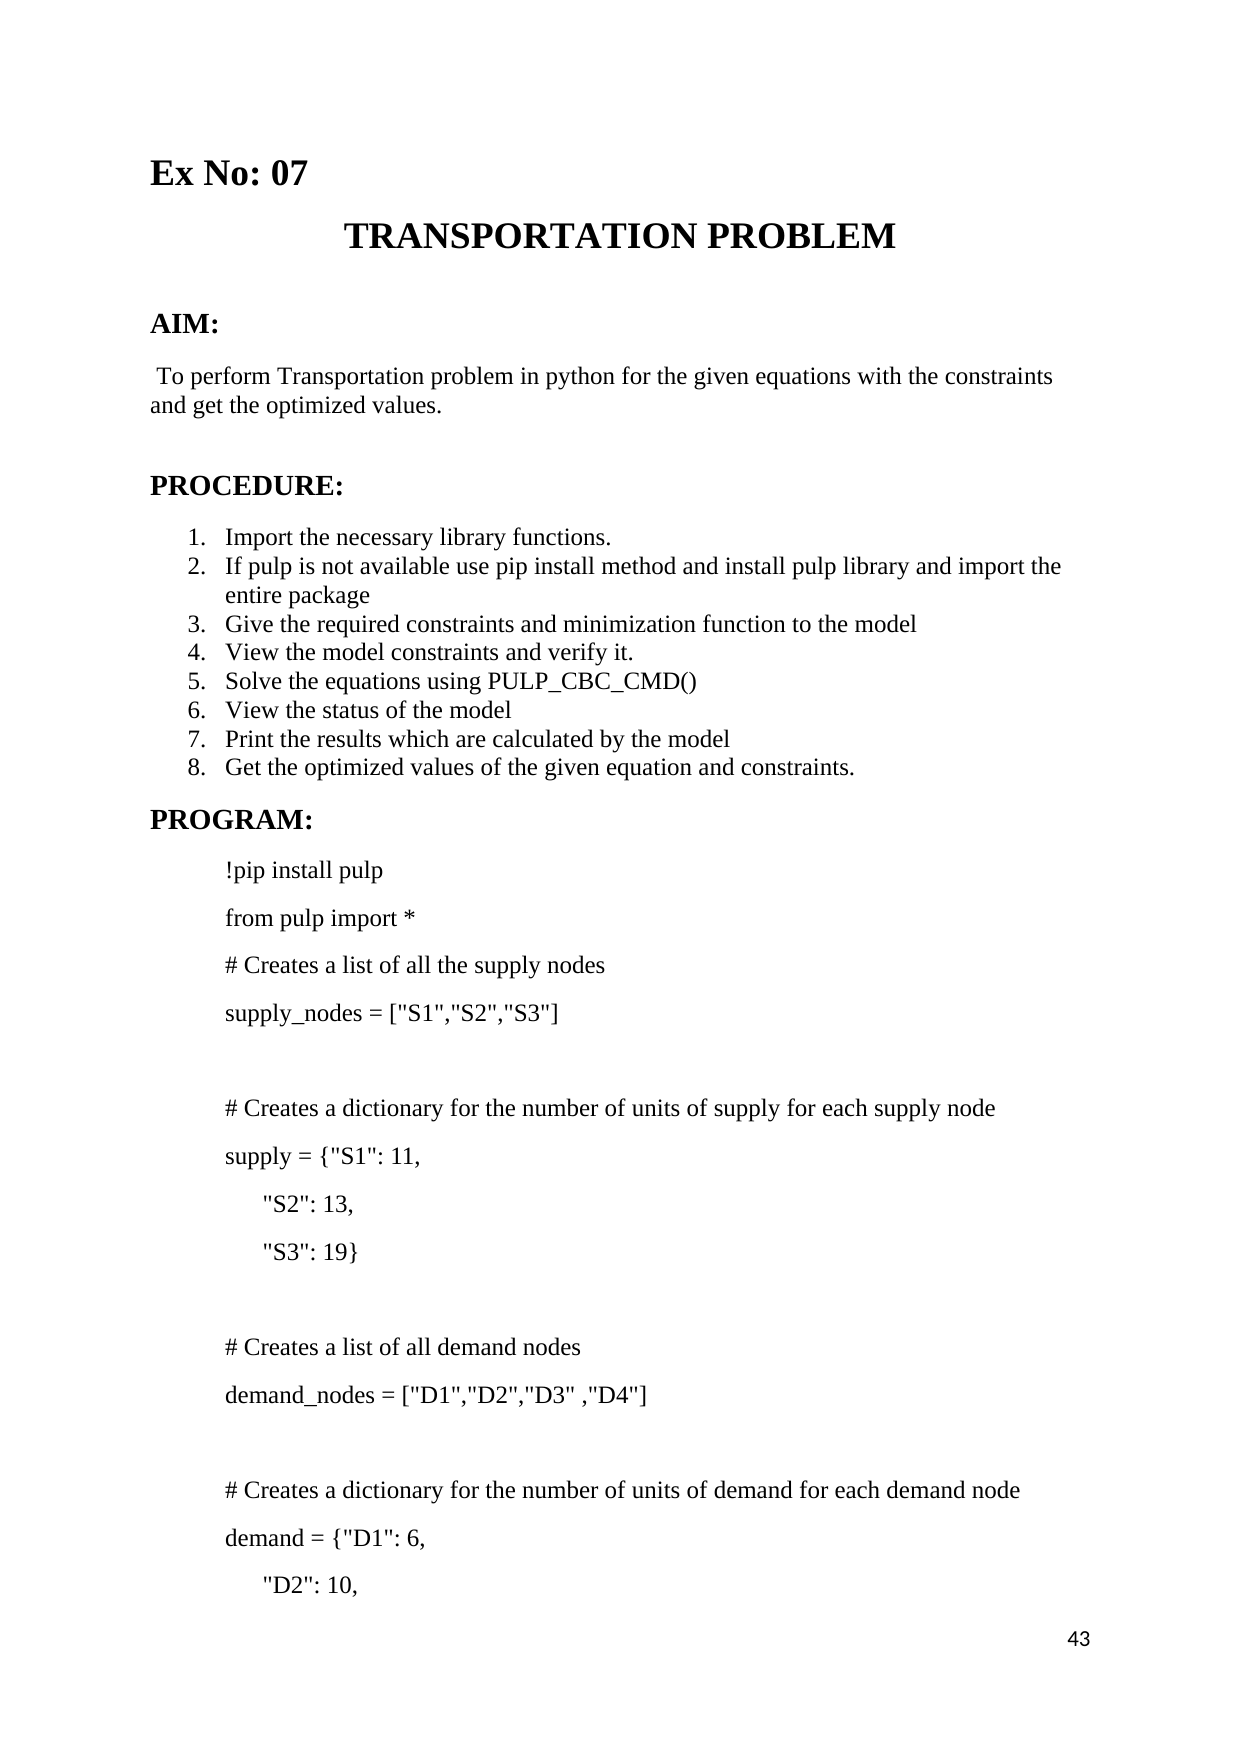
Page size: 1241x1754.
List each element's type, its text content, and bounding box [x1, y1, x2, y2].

list Print the results which are calculated by the model [187, 724, 1090, 752]
text !pip install pulp [225, 855, 1090, 884]
list Import the necessary library functions. [187, 522, 1090, 551]
text TRANSPORTATION PROBLEM [150, 214, 1090, 257]
text AIM: [150, 307, 1090, 340]
text demand_nodes = ["D1","D2","D3" ,"D4"] [225, 1380, 1090, 1408]
list View the status of the model [187, 695, 1090, 724]
text supply_nodes = ["S1","S2","S3"] [225, 998, 1090, 1027]
text # Creates a dictionary for the number of units of supply for each supply node [225, 1093, 1090, 1122]
text PROCEDURE: [150, 468, 1090, 502]
text # Creates a list of all the supply nodes [225, 950, 1090, 979]
text PROGRAM: [150, 802, 1090, 836]
list View the model constraints and verify it. [187, 637, 1090, 666]
text "D2": 10, [225, 1571, 1090, 1599]
text "S2": 13, [225, 1189, 1090, 1218]
text "S3": 19} [225, 1237, 1090, 1265]
text # Creates a dictionary for the number of units of demand for each demand node [225, 1475, 1090, 1504]
list Give the required constraints and minimization function to the model [187, 609, 1090, 637]
text demand = {"D1": 6, [225, 1523, 1090, 1552]
text from pulp import * [225, 903, 1090, 931]
text To perform Transportation problem in python for the given equations with the constraints and get the optimized values. [150, 361, 1090, 418]
text supply = {"S1": 11, [225, 1141, 1090, 1170]
text Ex No: 07 [150, 150, 1090, 193]
list Get the optimized values of the given equation and constraints. [187, 752, 1090, 781]
list Solve the equations using PULP_CBC_CMD() [187, 666, 1090, 695]
list If pulp is not available use pip install method and install pulp library and import the entire package [187, 551, 1090, 609]
text # Creates a list of all demand nodes [225, 1332, 1090, 1361]
